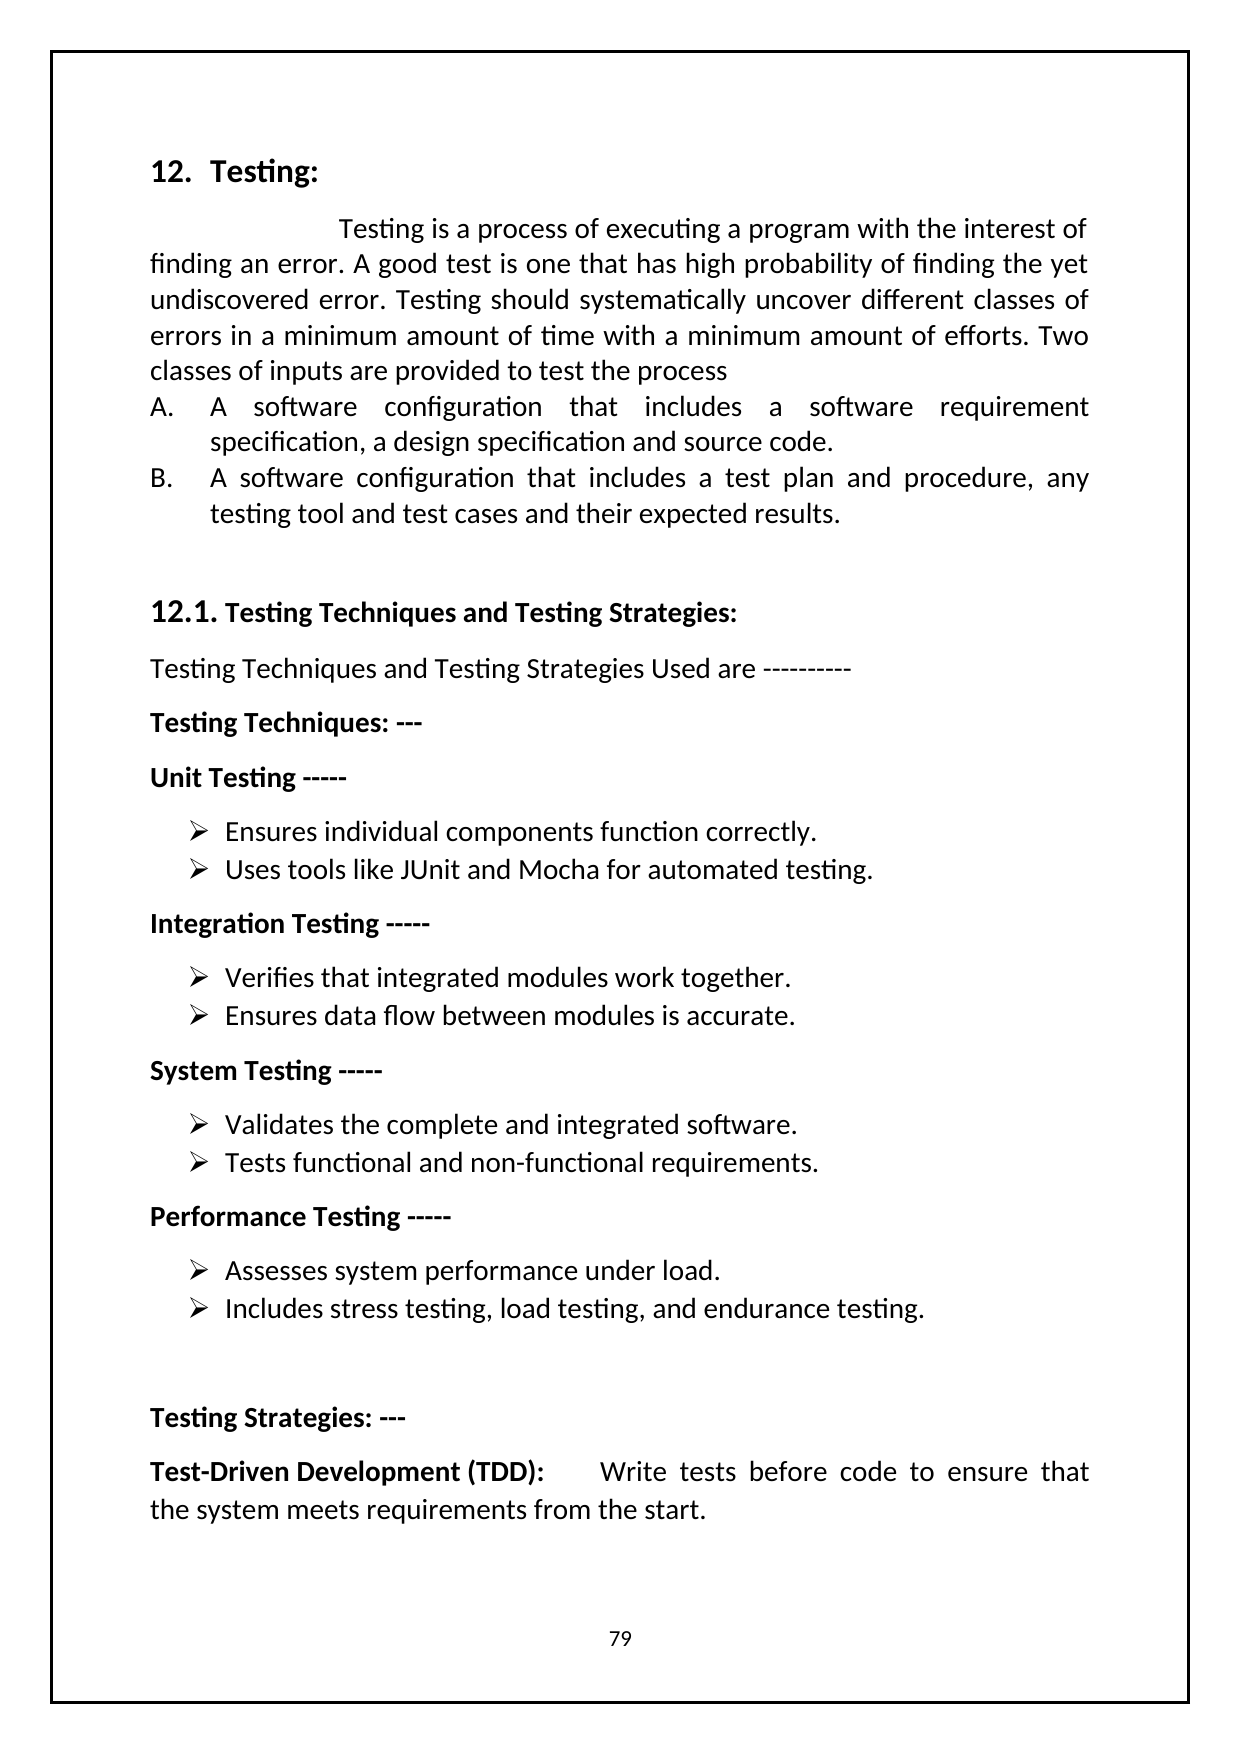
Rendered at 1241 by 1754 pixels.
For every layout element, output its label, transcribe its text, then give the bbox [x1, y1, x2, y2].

list Tests functional and non-functional requirements. [187, 1144, 1090, 1179]
list Includes stress testing, load testing, and endurance testing. [187, 1290, 1090, 1326]
list Testing Techniques and Testing Strategies: [150, 590, 1090, 631]
text Performance Testing ----- [150, 1198, 1090, 1234]
text Testing Techniques: --- [150, 704, 1090, 740]
list A software configuration that includes a test plan and procedure, any testing tool and test cases and their expected results. [150, 459, 1090, 530]
list Testing: [150, 150, 1090, 191]
list Ensures individual components function correctly. [187, 813, 1090, 849]
list Verifies that integrated modules work together. [187, 959, 1090, 995]
text Unit Testing ----- [150, 759, 1090, 794]
text Testing is a process of executing a program with the interest of finding an error. A good test is one that has high probability of finding the yet undiscovered error. Testing should systematically uncover different classes of errors in a minimum amount of time with a minimum amount of efforts. Two classes of inputs are provided to test the process [150, 210, 1090, 388]
text Test-Driven Development (TDD): Write tests before code to ensure that the system meets requirements from the start. [150, 1453, 1090, 1527]
text Testing Techniques and Testing Strategies Used are ---------- [150, 650, 1090, 686]
list Assesses system performance under load. [187, 1252, 1090, 1288]
text Integration Testing ----- [150, 905, 1090, 941]
list A software configuration that includes a software requirement specification, a design specification and source code. [150, 388, 1090, 459]
list Uses tools like JUnit and Mocha for automated testing. [187, 851, 1090, 886]
text System Testing ----- [150, 1052, 1090, 1087]
list Validates the complete and integrated software. [187, 1106, 1090, 1142]
list Ensures data flow between modules is accurate. [187, 997, 1090, 1033]
text Testing Strategies: --- [150, 1399, 1090, 1434]
